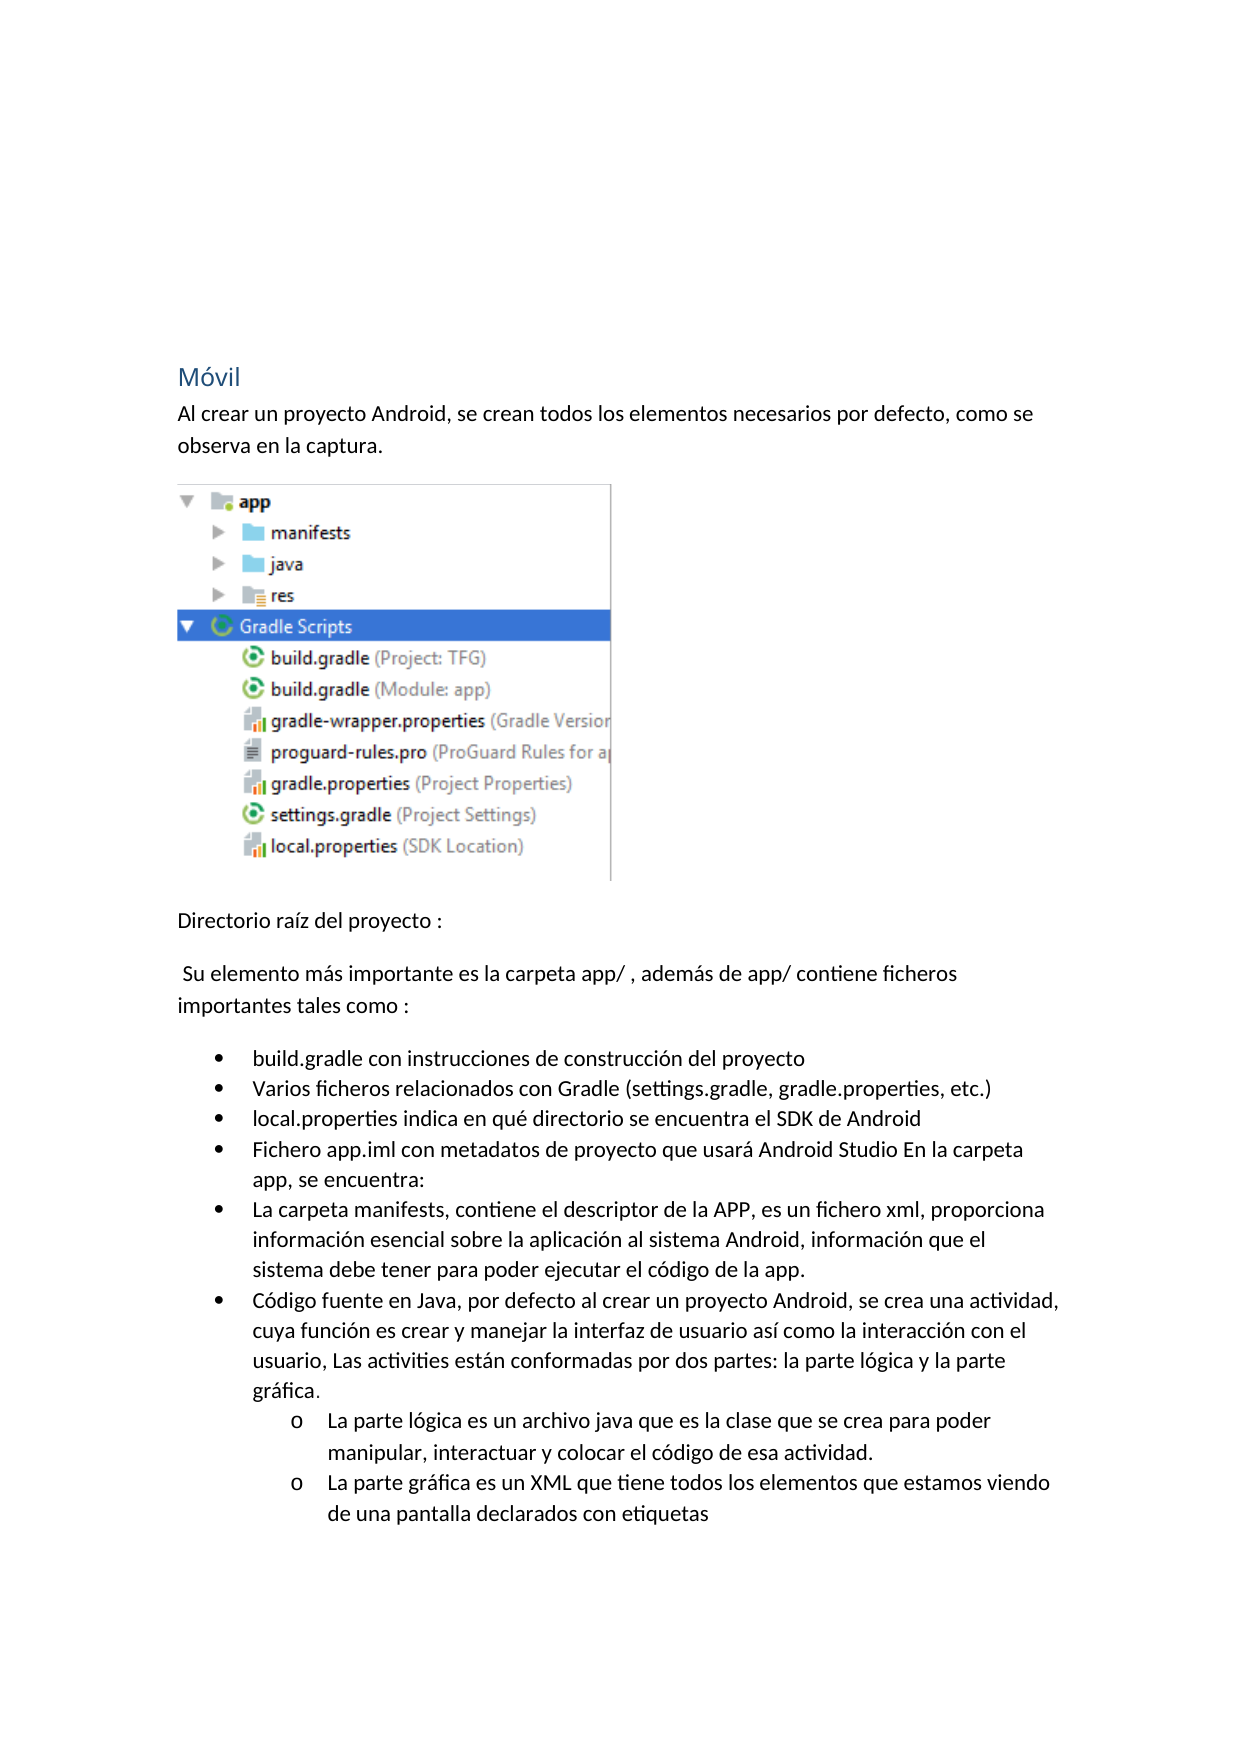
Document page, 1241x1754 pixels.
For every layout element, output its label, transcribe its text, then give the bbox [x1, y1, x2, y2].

list build.gradle con instrucciones de construcción del proyecto [215, 1044, 1063, 1072]
list Código fuente en Java, por defecto al crear un proyecto Android, se crea una actividad, cuya función es crear y manejar la interfaz de usuario así como la interacción con el usuario, Las activities están conformadas por dos partes: la parte lógica y la parte gráfica. [215, 1286, 1063, 1404]
list Varios ficheros relacionados con Gradle (settings.gradle, gradle.properties, etc.) [215, 1074, 1063, 1102]
text Su elemento más importante es la carpeta app/ , además de app/ contiene ficheros importantes tales como : [177, 959, 1063, 1019]
list La parte gráfica es un XML que tiene todos los elementos que estamos viendo de una pantalla declarados con etiquetas [290, 1468, 1063, 1528]
list local.properties indica en qué directorio se encuentra el SDK de Android [215, 1104, 1063, 1133]
list La carpeta manifests, contiene el descriptor de la APP, es un fichero xml, proporciona información esencial sobre la aplicación al sistema Android, información que el sistema debe tener para poder ejecutar el código de la app. [215, 1195, 1063, 1284]
subtitle Móvil [177, 360, 1063, 394]
text Al crear un proyecto Android, se crean todos los elementos necesarios por defecto, como se observa en la captura. [177, 399, 1063, 459]
picture [177, 484, 612, 881]
list La parte lógica es un archivo java que es la clase que se crea para poder manipular, interactuar y colocar el código de esa actividad. [290, 1407, 1063, 1466]
text Directorio raíz del proyecto : [177, 906, 1063, 934]
list Fichero app.iml con metadatos de proyecto que usará Android Studio En la carpeta app, se encuentra: [215, 1135, 1063, 1193]
